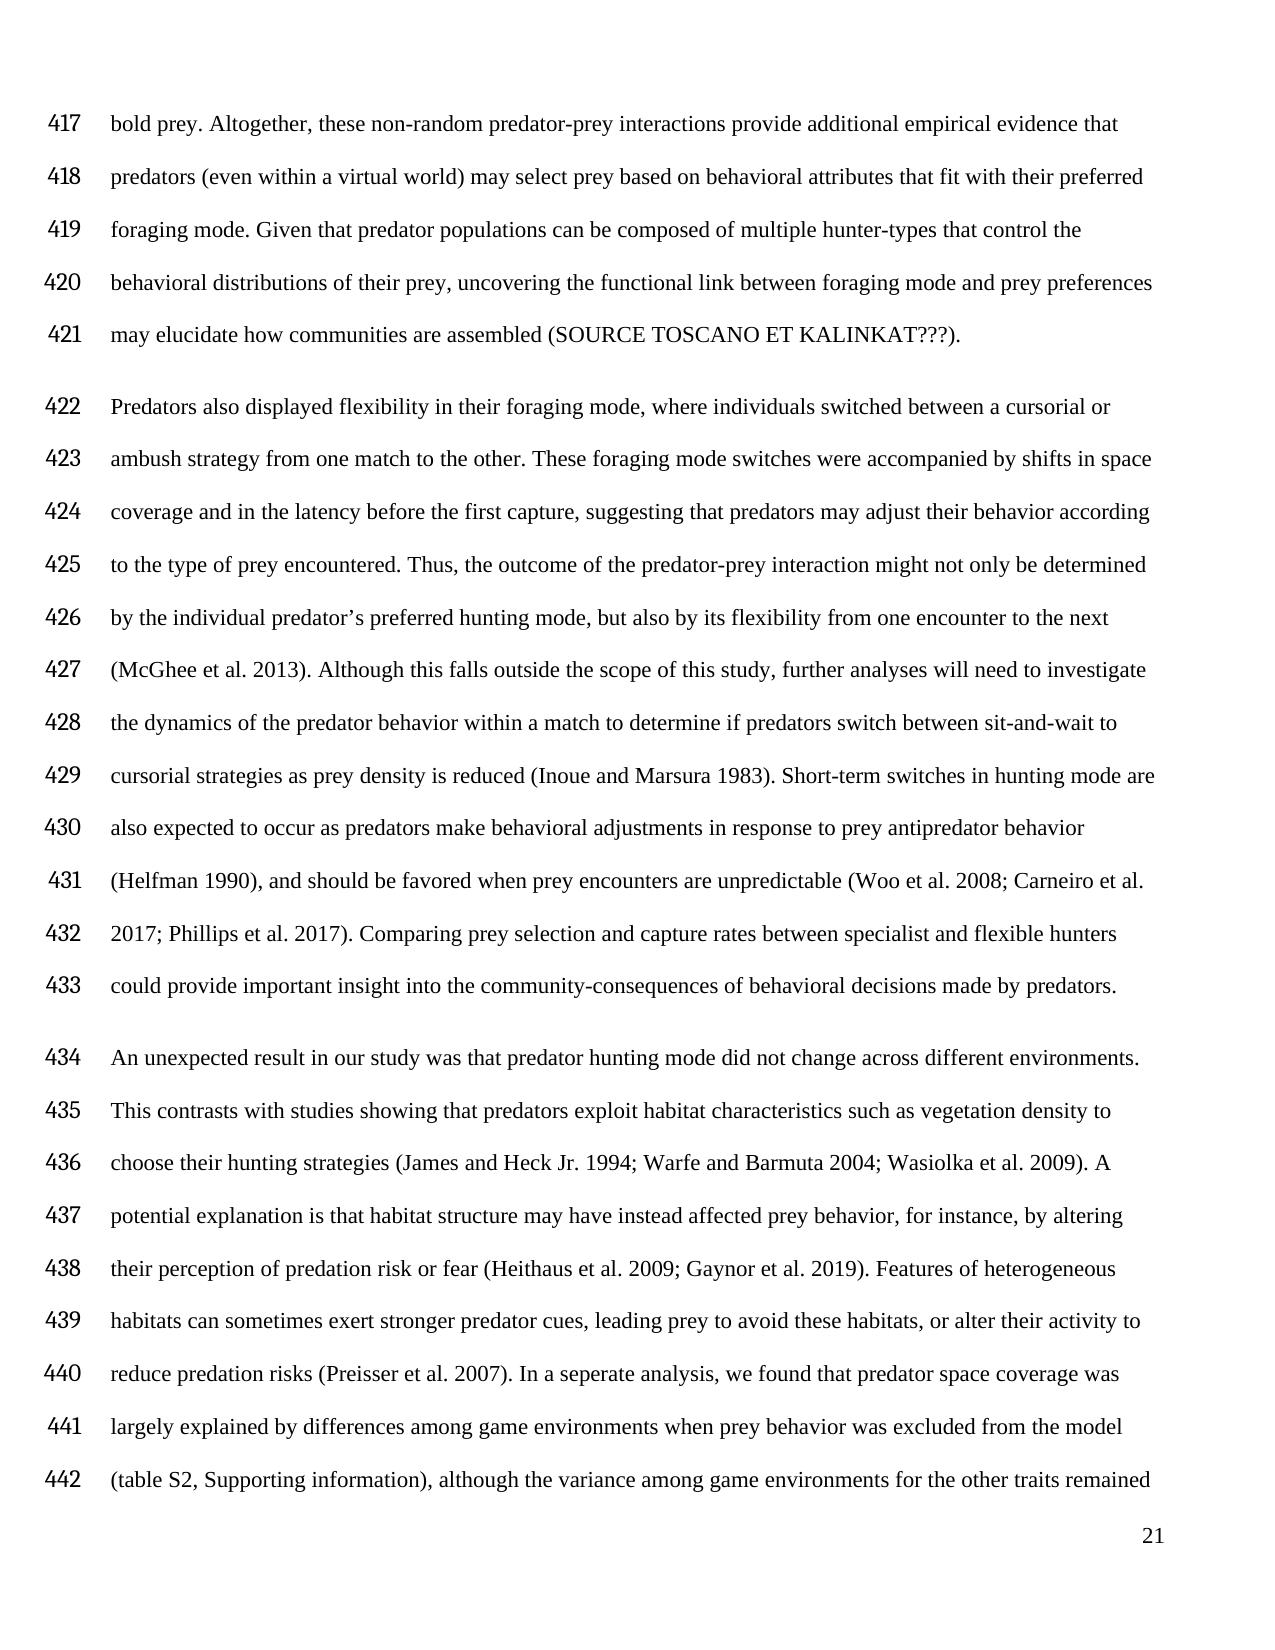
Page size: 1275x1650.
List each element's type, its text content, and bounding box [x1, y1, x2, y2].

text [110, 110, 1164, 348]
text Predators also displayed flexibility in their foraging mode, where individuals switched between a cursorial or ambush strategy from one match to the other. These foraging mode switches were accompanied by shifts in space coverage and in the latency before the first capture, suggesting that predators may adjust their behavior according to the type of prey encountered. Thus, the outcome of the predator-prey interaction might not only be determined by the individual predator’s preferred hunting mode, but also by its flexibility from one encounter to the next (McGhee et al. 2013). Although this falls outside the scope of this study, further analyses will need to investigate the dynamics of the predator behavior within a match to determine if predators switch between sit-and-wait to cursorial strategies as prey density is reduced (Inoue and Marsura 1983). Short-term switches in hunting mode are also expected to occur as predators make behavioral adjustments in response to prey antipredator behavior (Helfman 1990), and should be favored when prey encounters are unpredictable (Woo et al. 2008; Carneiro et al. 2017; Phillips et al. 2017). Comparing prey selection and capture rates between specialist and flexible hunters could provide important insight into the community-consequences of behavioral decisions made by predators. [110, 393, 1164, 999]
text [110, 1044, 1164, 1492]
